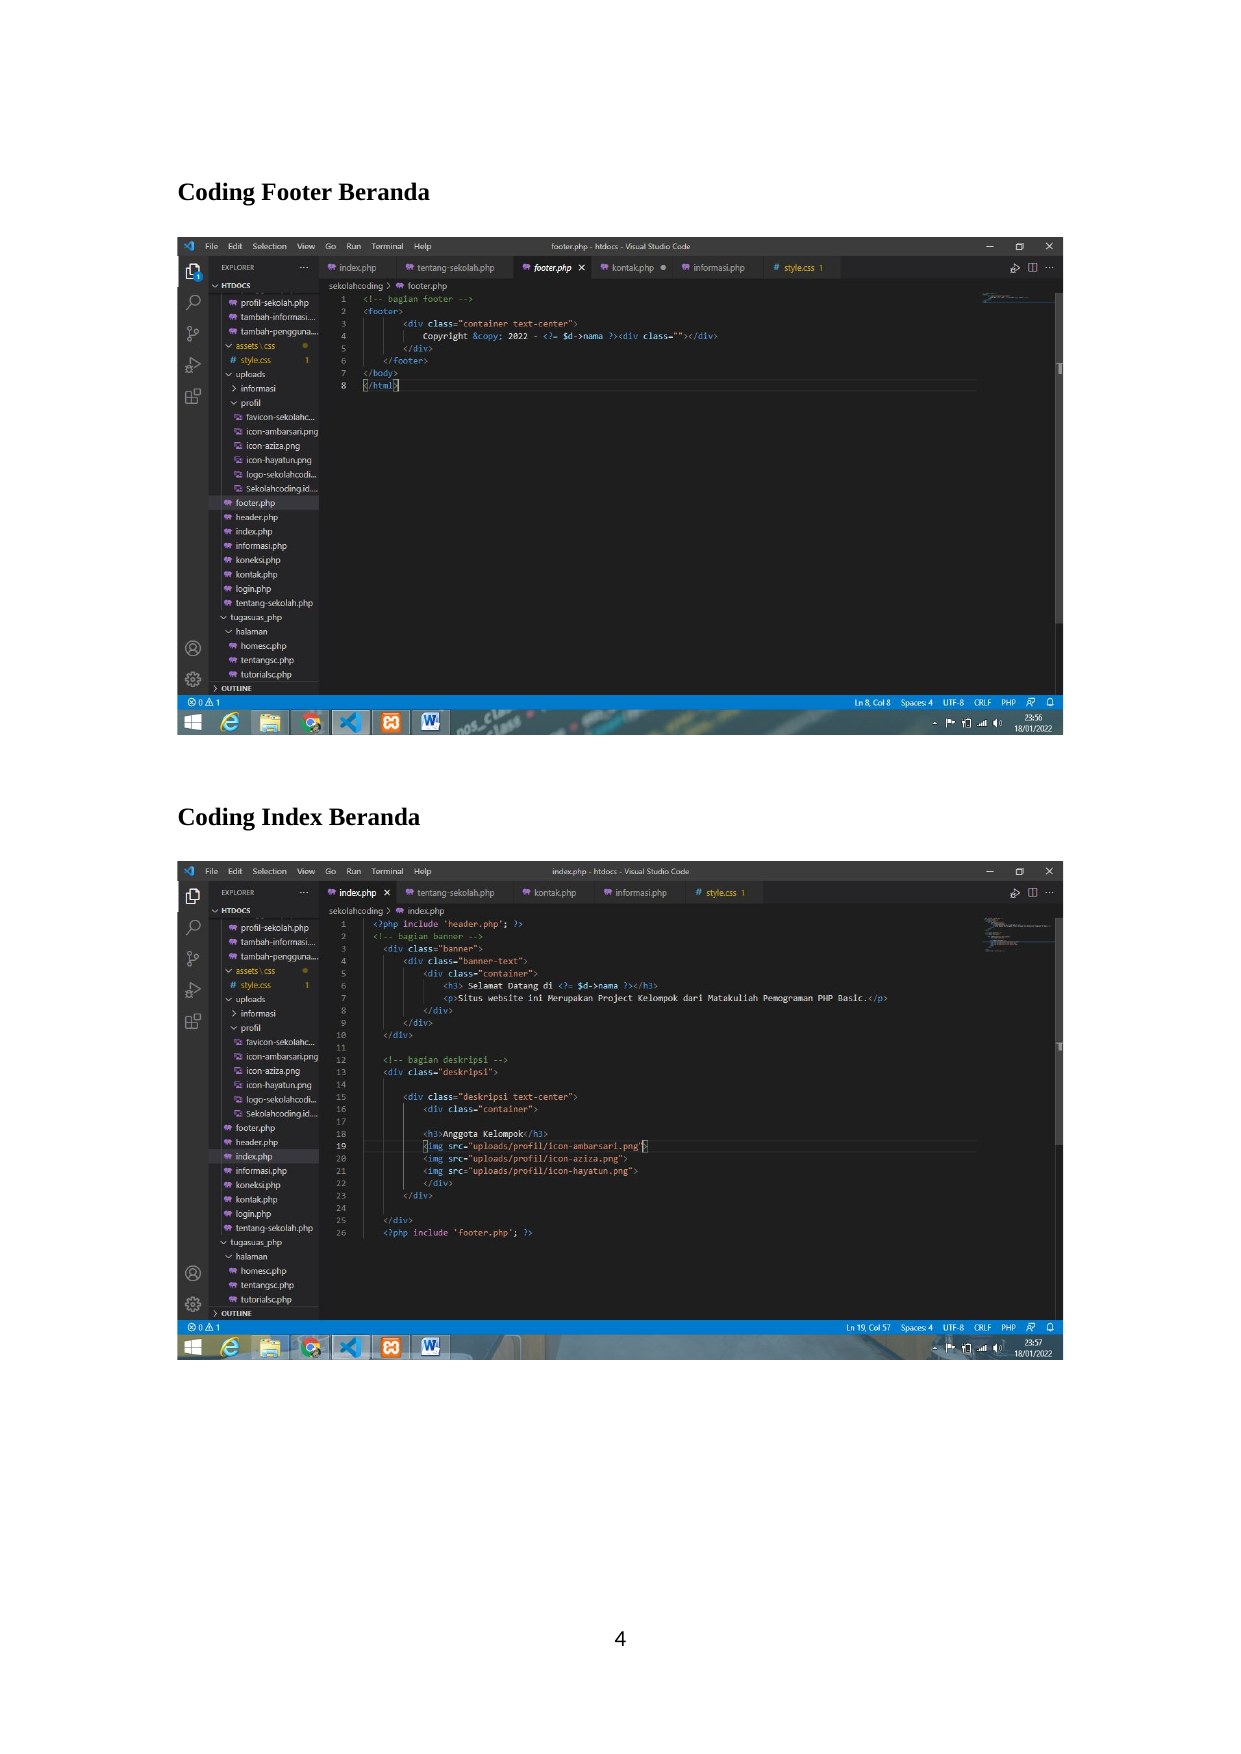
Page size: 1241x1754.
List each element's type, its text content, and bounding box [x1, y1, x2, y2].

picture [177, 237, 1064, 735]
text Coding Footer Beranda [177, 177, 1063, 206]
picture [177, 861, 1064, 1360]
text Coding Index Beranda [177, 802, 1063, 830]
